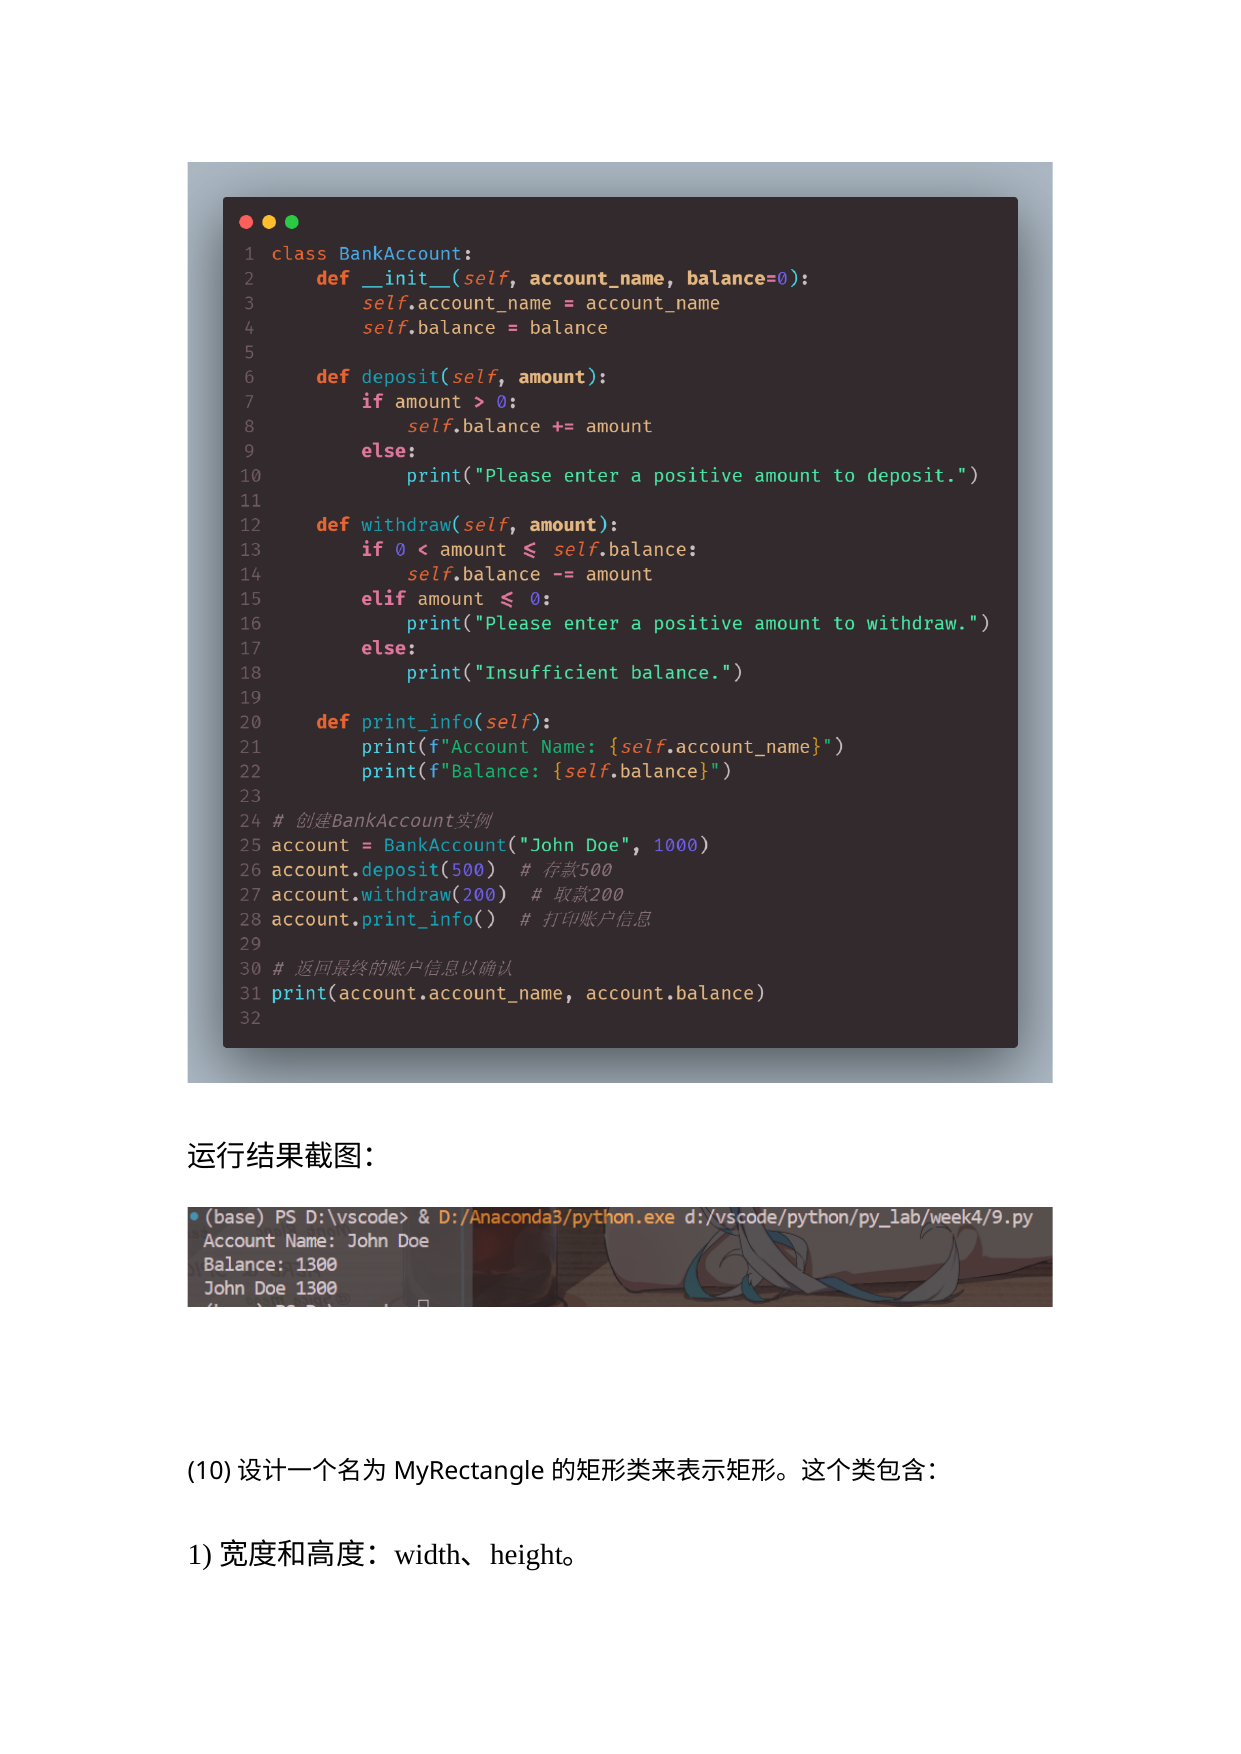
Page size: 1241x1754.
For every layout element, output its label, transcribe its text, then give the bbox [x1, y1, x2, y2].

text 运行结果截图： [187, 1121, 1053, 1186]
picture [187, 1207, 1053, 1307]
list 设计一个名为 MyRectangle 的矩形类来表示矩形。这个类包含： [187, 1436, 1053, 1501]
picture [187, 162, 1053, 1083]
text 1) 宽度和高度：width、height。 [187, 1519, 1053, 1584]
